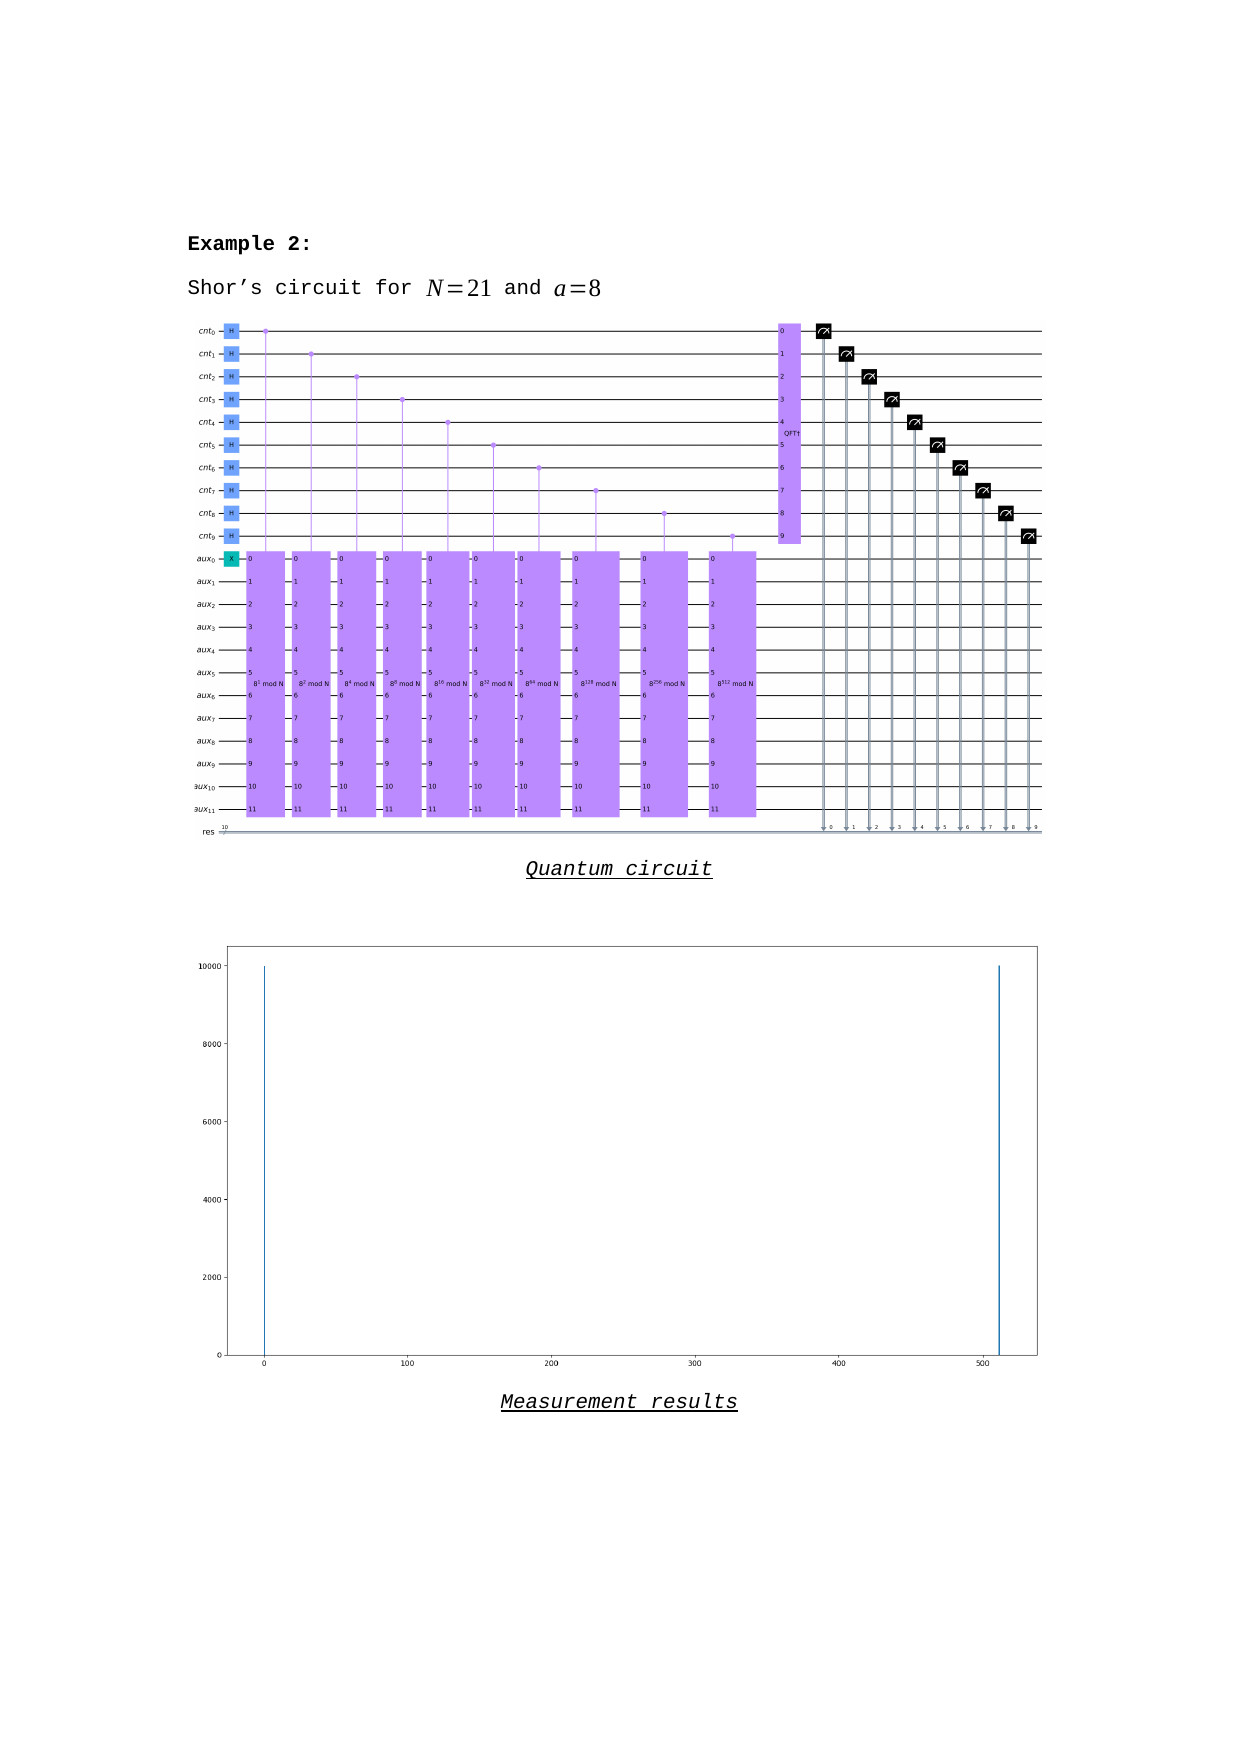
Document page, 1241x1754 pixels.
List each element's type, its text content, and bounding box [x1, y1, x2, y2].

text Quantum circuit [187, 858, 1053, 882]
picture [196, 941, 1045, 1373]
text Measurement results [187, 1391, 1053, 1414]
text Example 2: [187, 233, 1053, 257]
text Shor’s circuit for and [187, 275, 1053, 303]
